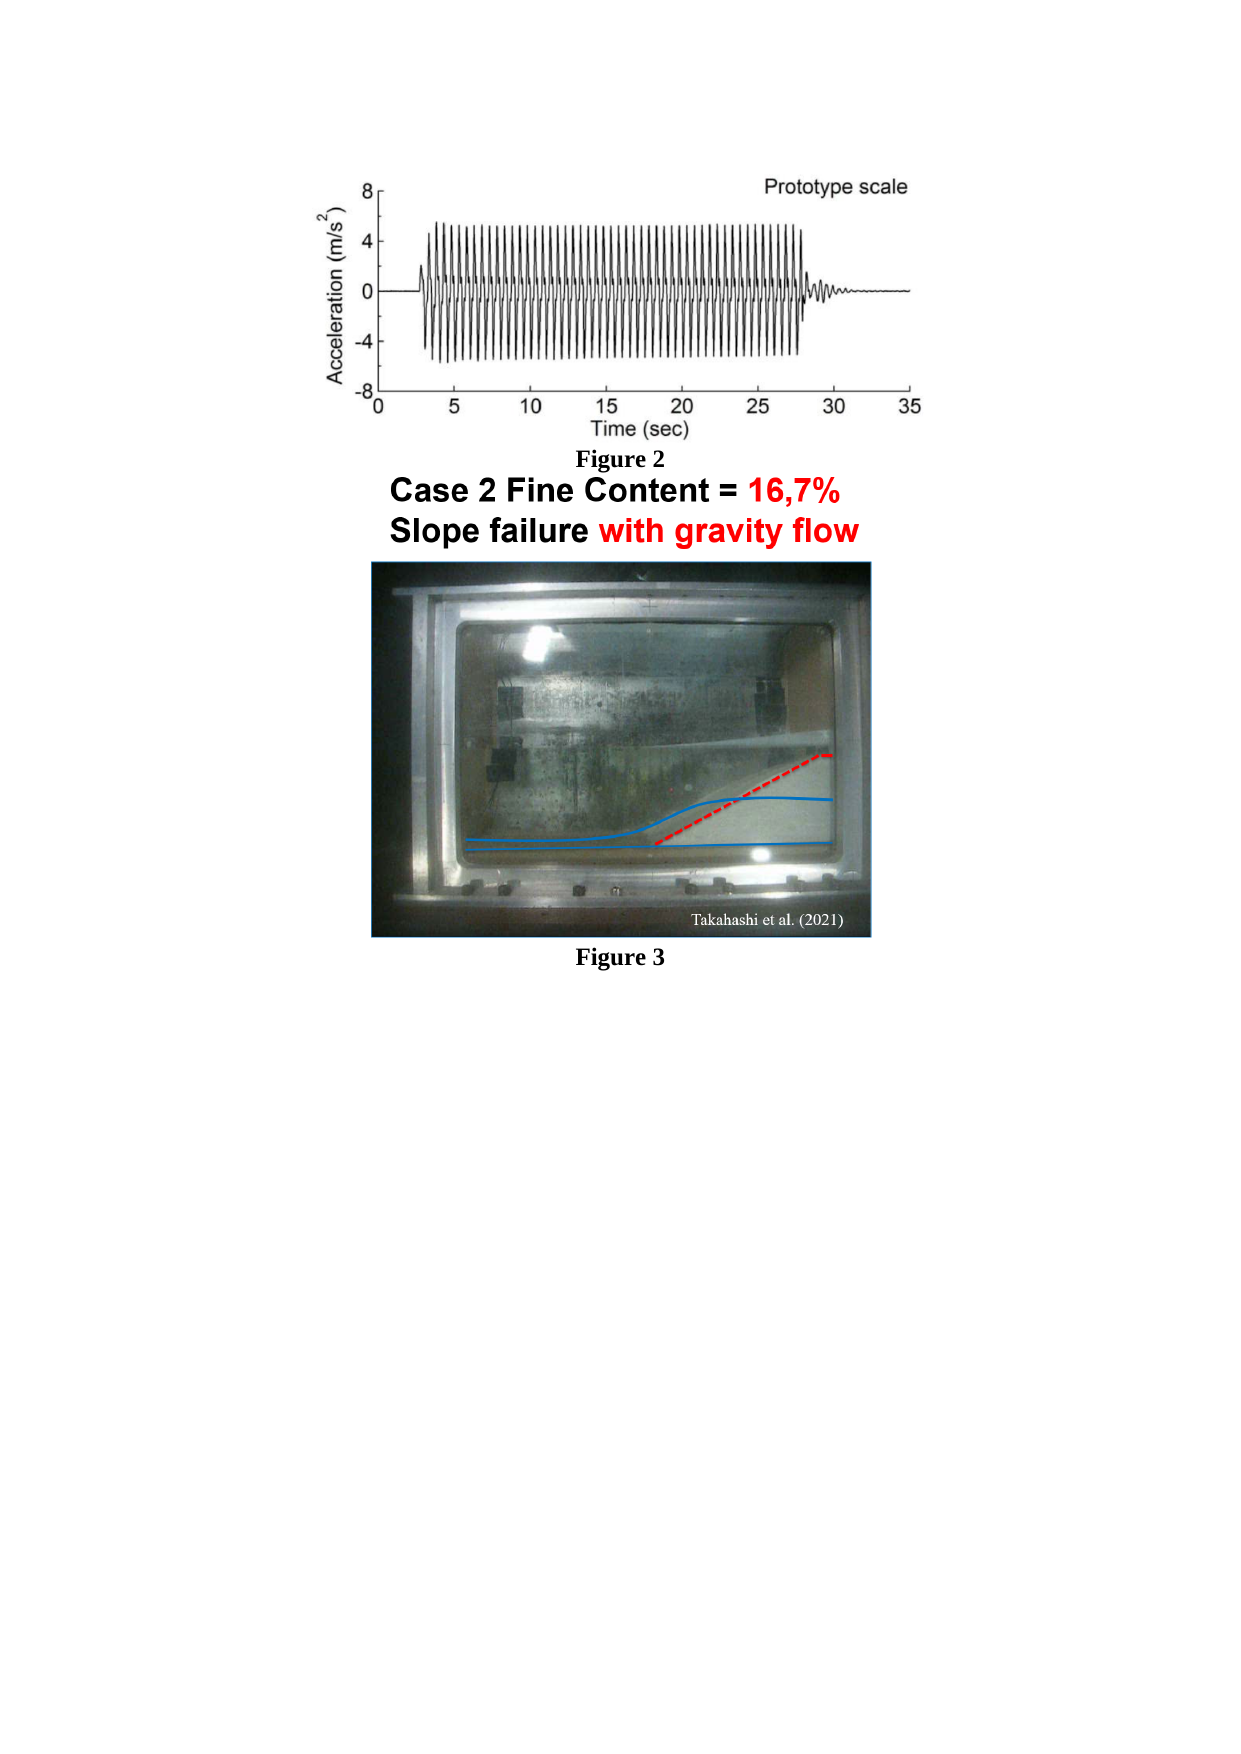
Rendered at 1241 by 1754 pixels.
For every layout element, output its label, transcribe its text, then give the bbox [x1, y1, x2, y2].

picture [307, 150, 934, 443]
picture [363, 473, 877, 941]
